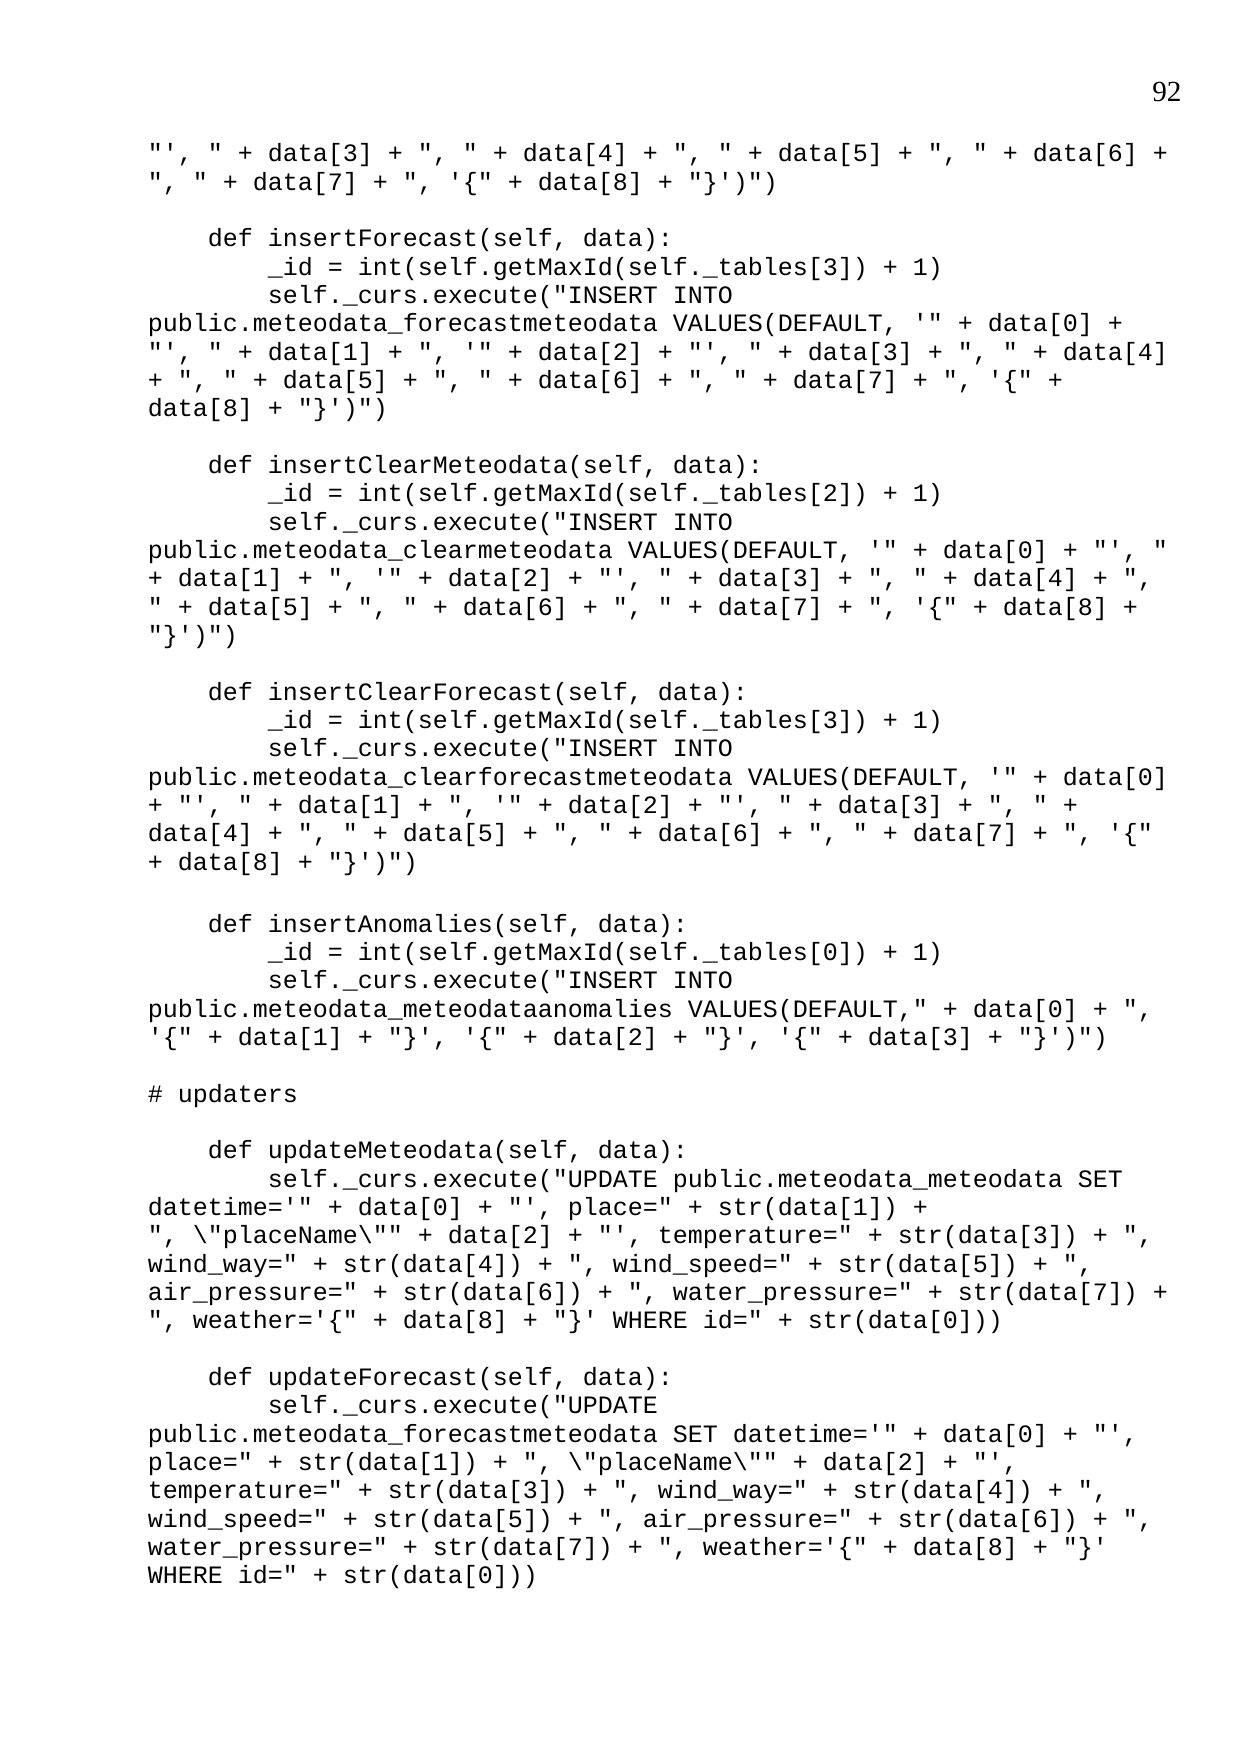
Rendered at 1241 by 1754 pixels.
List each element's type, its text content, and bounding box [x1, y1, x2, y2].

text self._curs.execute("INSERT INTO public.meteodata_clearforecastmeteodata VALUES(DEFAULT, '" + data[0] + "', " + data[1] + ", '" + data[2] + "', " + data[3] + ", " + data[4] + ", " + data[5] + ", " + data[6] + ", " + data[7] + ", '{" + data[8] + "}')") [148, 736, 1181, 878]
text # updaters [148, 1081, 1181, 1109]
text self._curs.execute("INSERT INTO public.meteodata_meteodataanomalies VALUES(DEFAULT," + data[0] + ", '{" + data[1] + "}', '{" + data[2] + "}', '{" + data[3] + "}')") [148, 968, 1181, 1053]
text _id = int(self.getMaxId(self._tables[2]) + 1) [148, 481, 1181, 509]
text def insertForecast(self, data): [148, 226, 1181, 254]
text _id = int(self.getMaxId(self._tables[3]) + 1) [148, 254, 1181, 283]
text self._curs.execute("INSERT INTO public.meteodata_forecastmeteodata VALUES(DEFAULT, '" + data[0] + "', " + data[1] + ", '" + data[2] + "', " + data[3] + ", " + data[4] + ", " + data[5] + ", " + data[6] + ", " + data[7] + ", '{" + data[8] + "}')") [148, 283, 1181, 424]
text self._curs.execute("UPDATE public.meteodata_meteodata SET datetime='" + data[0] + "', place=" + str(data[1]) + ", \"placeName\"" + data[2] + "', temperature=" + str(data[3]) + ", wind_way=" + str(data[4]) + ", wind_speed=" + str(data[5]) + ", air_pressure=" + str(data[6]) + ", water_pressure=" + str(data[7]) + ", weather='{" + data[8] + "}' WHERE id=" + str(data[0])) [148, 1166, 1181, 1336]
text self._curs.execute("UPDATE public.meteodata_forecastmeteodata SET datetime='" + data[0] + "', place=" + str(data[1]) + ", \"placeName\"" + data[2] + "', temperature=" + str(data[3]) + ", wind_way=" + str(data[4]) + ", wind_speed=" + str(data[5]) + ", air_pressure=" + str(data[6]) + ", water_pressure=" + str(data[7]) + ", weather='{" + data[8] + "}' WHERE id=" + str(data[0])) [148, 1393, 1181, 1591]
text _id = int(self.getMaxId(self._tables[0]) + 1) [148, 939, 1181, 968]
text def updateForecast(self, data): [148, 1364, 1181, 1393]
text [148, 141, 1181, 198]
text def insertClearMeteodata(self, data): [148, 453, 1181, 481]
text def updateMeteodata(self, data): [148, 1138, 1181, 1166]
text _id = int(self.getMaxId(self._tables[3]) + 1) [148, 708, 1181, 736]
text def insertAnomalies(self, data): [148, 911, 1181, 939]
text self._curs.execute("INSERT INTO public.meteodata_clearmeteodata VALUES(DEFAULT, '" + data[0] + "', " + data[1] + ", '" + data[2] + "', " + data[3] + ", " + data[4] + ", " + data[5] + ", " + data[6] + ", " + data[7] + ", '{" + data[8] + "}')") [148, 509, 1181, 651]
text def insertClearForecast(self, data): [148, 679, 1181, 708]
